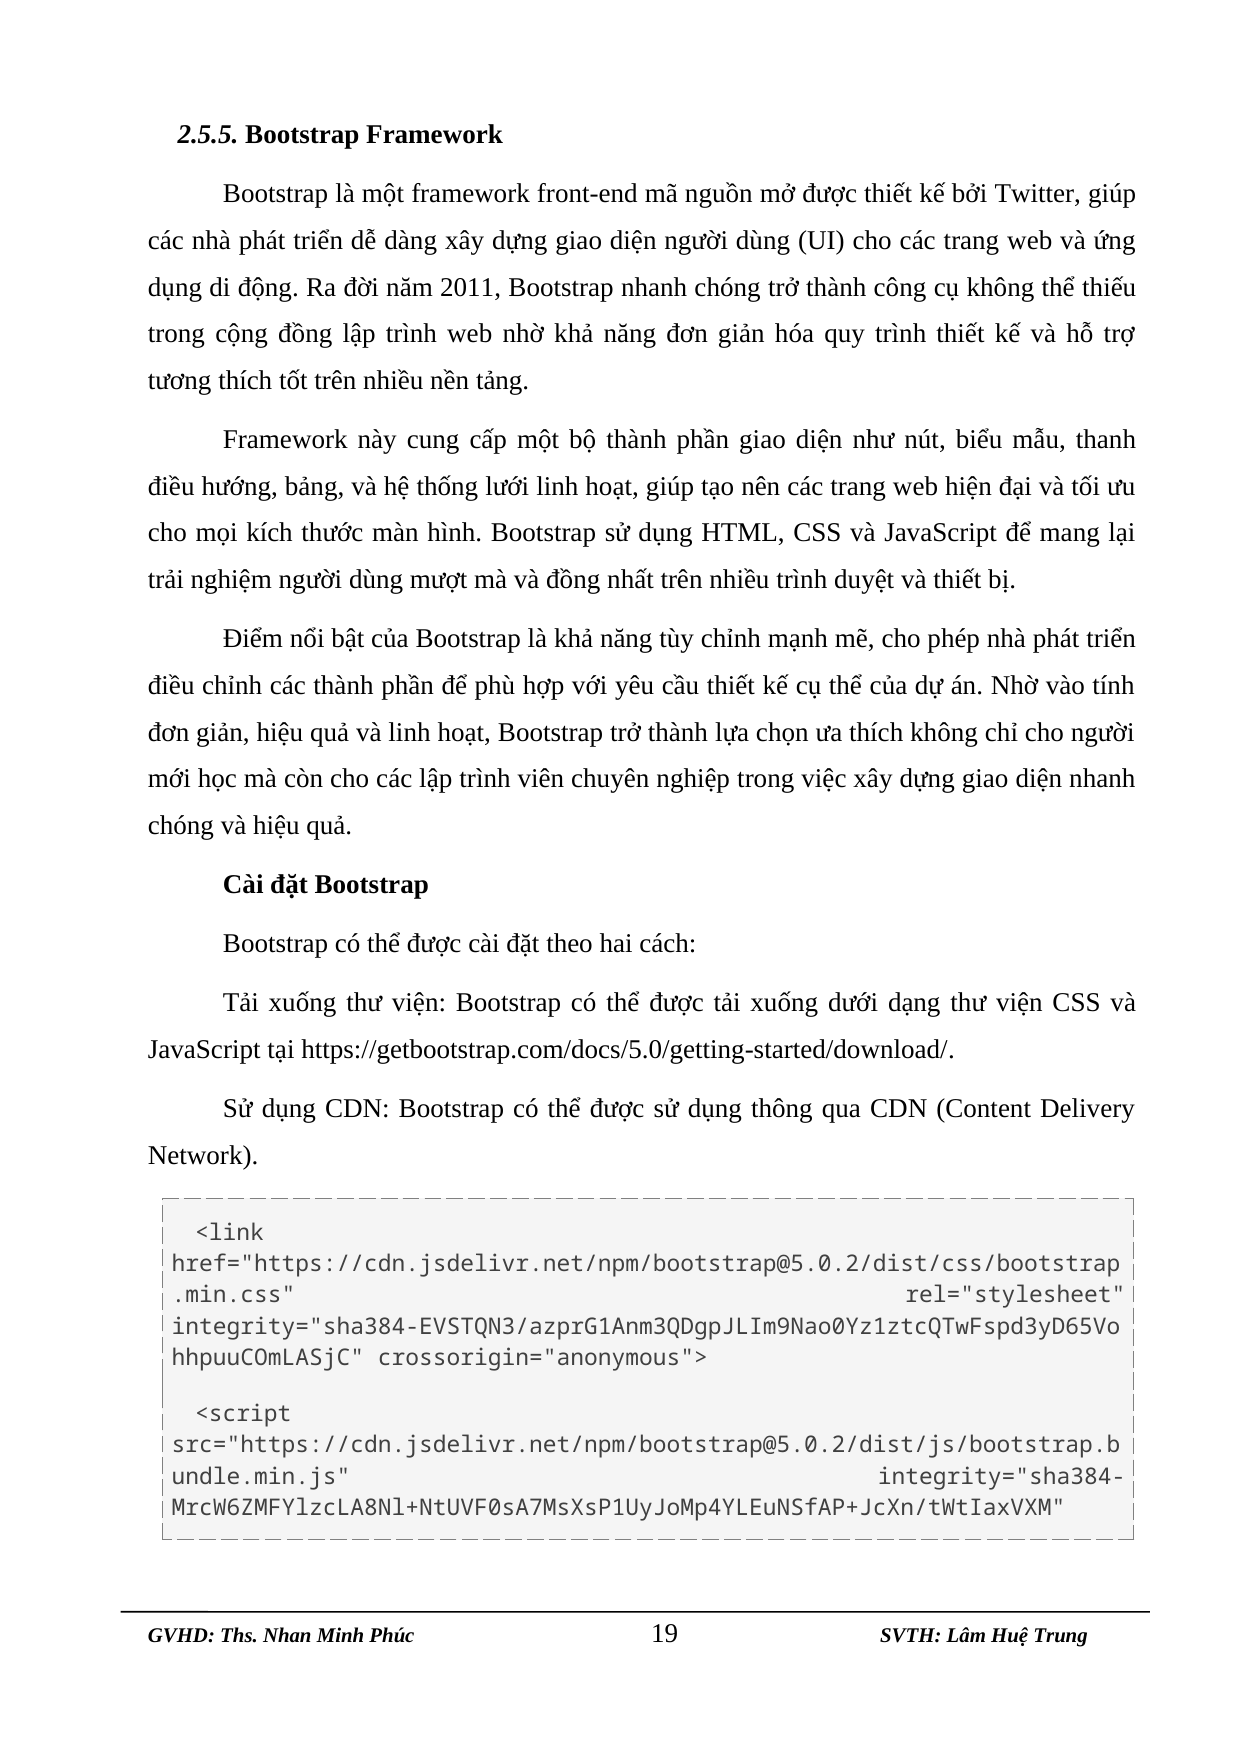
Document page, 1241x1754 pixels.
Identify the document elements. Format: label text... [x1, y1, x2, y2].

text <link href="https://cdn.jsdelivr.net/npm/bootstrap@5.0.2/dist/css/bootstrap.min.css" rel="stylesheet" integrity="sha384-EVSTQN3/azprG1Anm3QDgpJLIm9Nao0Yz1ztcQTwFspd3yD65VohhpuuCOmLASjC" crossorigin="anonymous"> [162, 1198, 1134, 1372]
text Điểm nổi bật của Bootstrap là khả năng tùy chỉnh mạnh mẽ, cho phép nhà phát triển điều chỉnh các thành phần để phù hợp với yêu cầu thiết kế cụ thể của dự án. Nhờ vào tính đơn giản, hiệu quả và linh hoạt, Bootstrap trở thành lựa chọn ưa thích không chỉ cho người mới học mà còn cho các lập trình viên chuyên nghiệp trong việc xây dựng giao diện nhanh chóng và hiệu quả. [148, 622, 1137, 840]
text Bootstrap có thể được cài đặt theo hai cách: [148, 927, 1137, 958]
text Sử dụng CDN: Bootstrap có thể được sử dụng thông qua CDN (Content Delivery Network). [148, 1092, 1137, 1170]
text Tải xuống thư viện: Bootstrap có thể được tải xuống dưới dạng thư viện CSS và JavaScript tại https://getbootstrap.com/docs/5.0/getting-started/download/. [148, 986, 1137, 1064]
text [162, 1379, 1134, 1540]
text Cài đặt Bootstrap [148, 868, 1137, 899]
text Bootstrap là một framework front-end mã nguồn mở được thiết kế bởi Twitter, giúp các nhà phát triển dễ dàng xây dựng giao diện người dùng (UI) cho các trang web và ứng dụng di động. Ra đời năm 2011, Bootstrap nhanh chóng trở thành công cụ không thể thiếu trong cộng đồng lập trình web nhờ khả năng đơn giản hóa quy trình thiết kế và hỗ trợ tương thích tốt trên nhiều nền tảng. [148, 177, 1137, 395]
text Framework này cung cấp một bộ thành phần giao diện như nút, biểu mẫu, thanh điều hướng, bảng, và hệ thống lưới linh hoạt, giúp tạo nên các trang web hiện đại và tối ưu cho mọi kích thước màn hình. Bootstrap sử dụng HTML, CSS và JavaScript để mang lại trải nghiệm người dùng mượt mà và đồng nhất trên nhiều trình duyệt và thiết bị. [148, 423, 1137, 594]
subtitle Bootstrap Framework [177, 118, 1137, 149]
